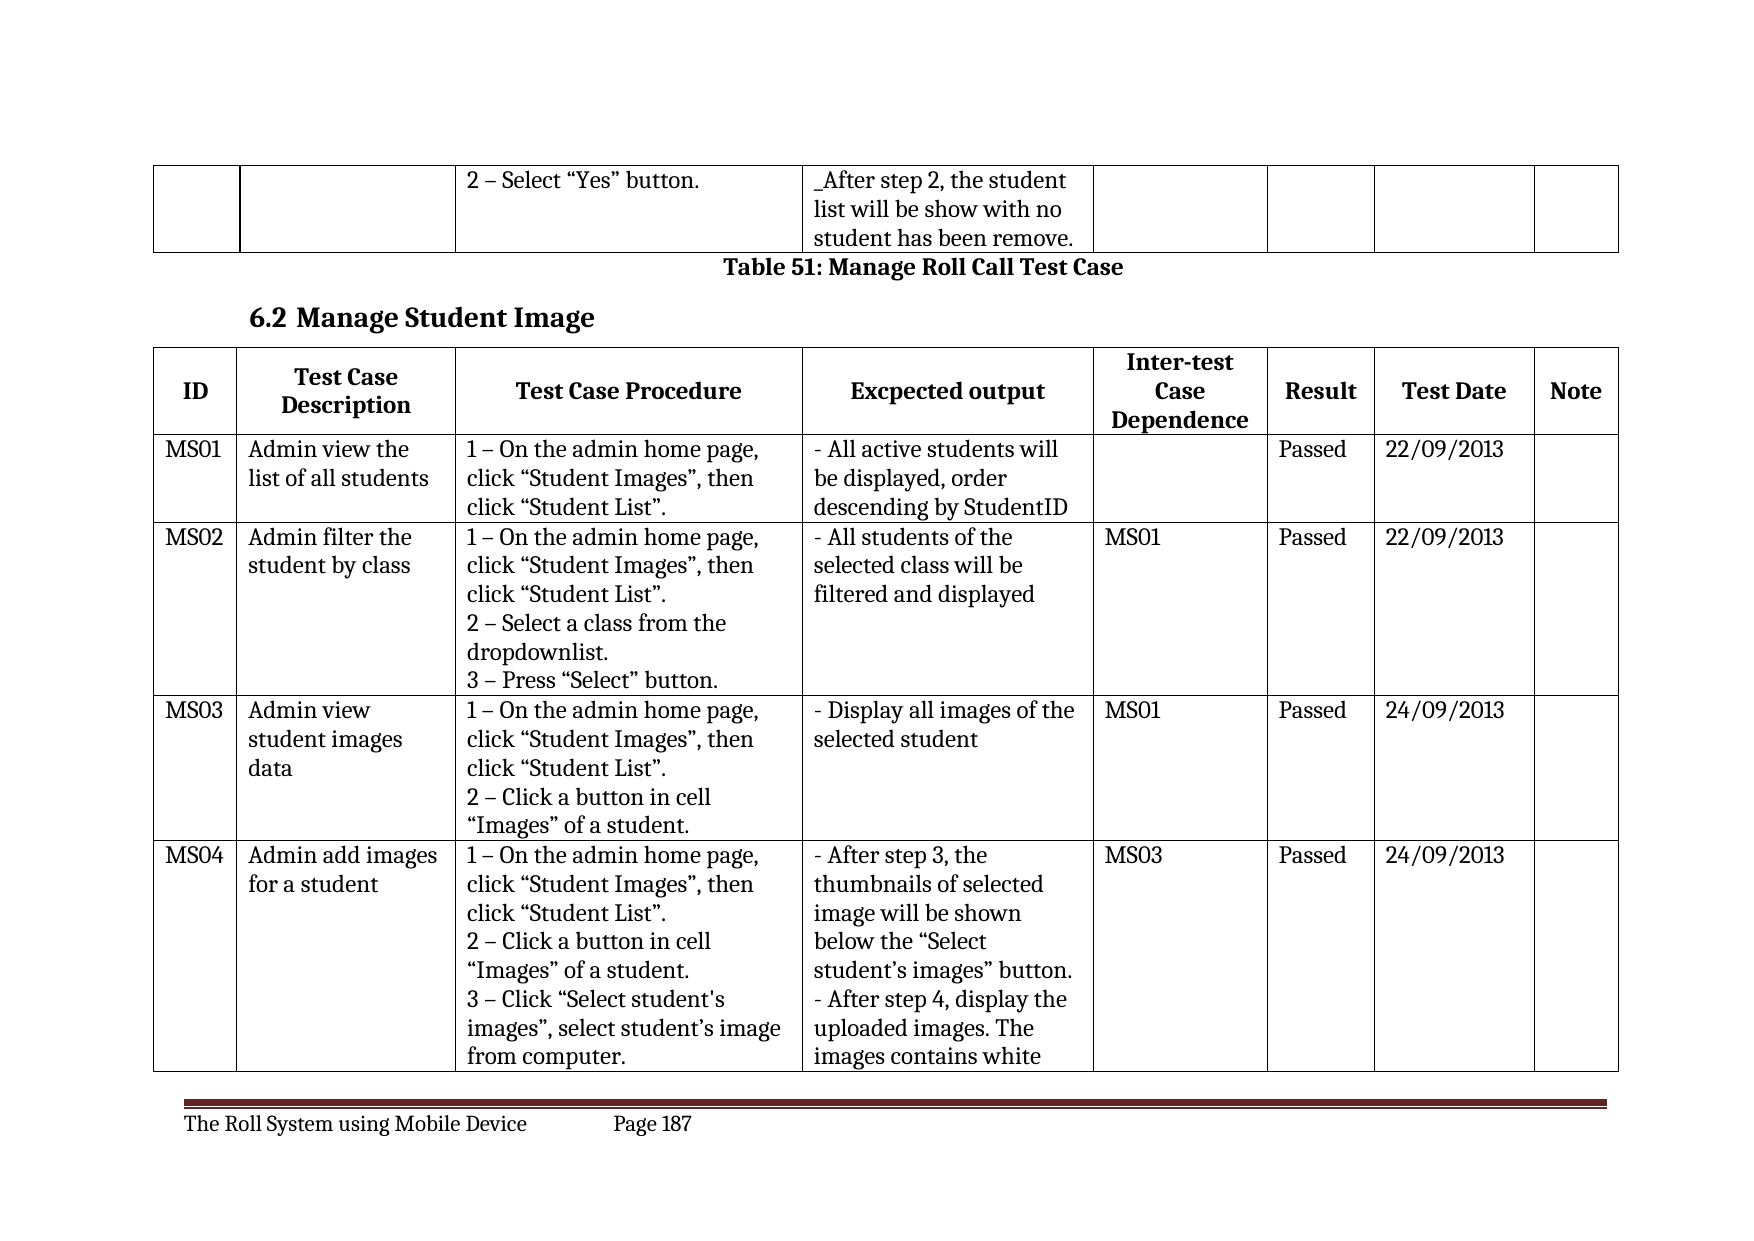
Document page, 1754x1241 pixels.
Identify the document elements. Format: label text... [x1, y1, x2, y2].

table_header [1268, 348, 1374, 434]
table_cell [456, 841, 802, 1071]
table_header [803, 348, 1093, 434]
subtitle Manage Student Image [249, 301, 1607, 334]
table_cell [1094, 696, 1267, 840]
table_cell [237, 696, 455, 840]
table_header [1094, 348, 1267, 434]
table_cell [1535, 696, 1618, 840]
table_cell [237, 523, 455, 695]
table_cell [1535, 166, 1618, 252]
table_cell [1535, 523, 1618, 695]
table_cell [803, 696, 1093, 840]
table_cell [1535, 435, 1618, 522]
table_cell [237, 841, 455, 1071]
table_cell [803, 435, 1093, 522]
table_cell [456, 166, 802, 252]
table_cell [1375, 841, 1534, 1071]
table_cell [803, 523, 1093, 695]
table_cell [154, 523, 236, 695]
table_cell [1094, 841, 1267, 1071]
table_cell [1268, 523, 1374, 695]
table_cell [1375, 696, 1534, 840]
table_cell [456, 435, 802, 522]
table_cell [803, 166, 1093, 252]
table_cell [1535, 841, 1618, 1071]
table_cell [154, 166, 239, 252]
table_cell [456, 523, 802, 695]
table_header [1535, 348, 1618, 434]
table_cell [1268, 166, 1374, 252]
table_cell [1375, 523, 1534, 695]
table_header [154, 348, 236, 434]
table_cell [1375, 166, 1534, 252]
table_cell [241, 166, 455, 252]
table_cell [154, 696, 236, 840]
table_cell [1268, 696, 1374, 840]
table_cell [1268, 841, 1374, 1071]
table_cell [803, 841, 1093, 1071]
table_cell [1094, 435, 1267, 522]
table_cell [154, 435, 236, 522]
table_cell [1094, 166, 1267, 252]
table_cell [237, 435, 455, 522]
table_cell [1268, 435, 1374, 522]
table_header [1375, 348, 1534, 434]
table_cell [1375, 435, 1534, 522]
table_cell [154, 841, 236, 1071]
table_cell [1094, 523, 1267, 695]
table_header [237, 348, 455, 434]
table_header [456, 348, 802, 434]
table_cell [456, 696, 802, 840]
